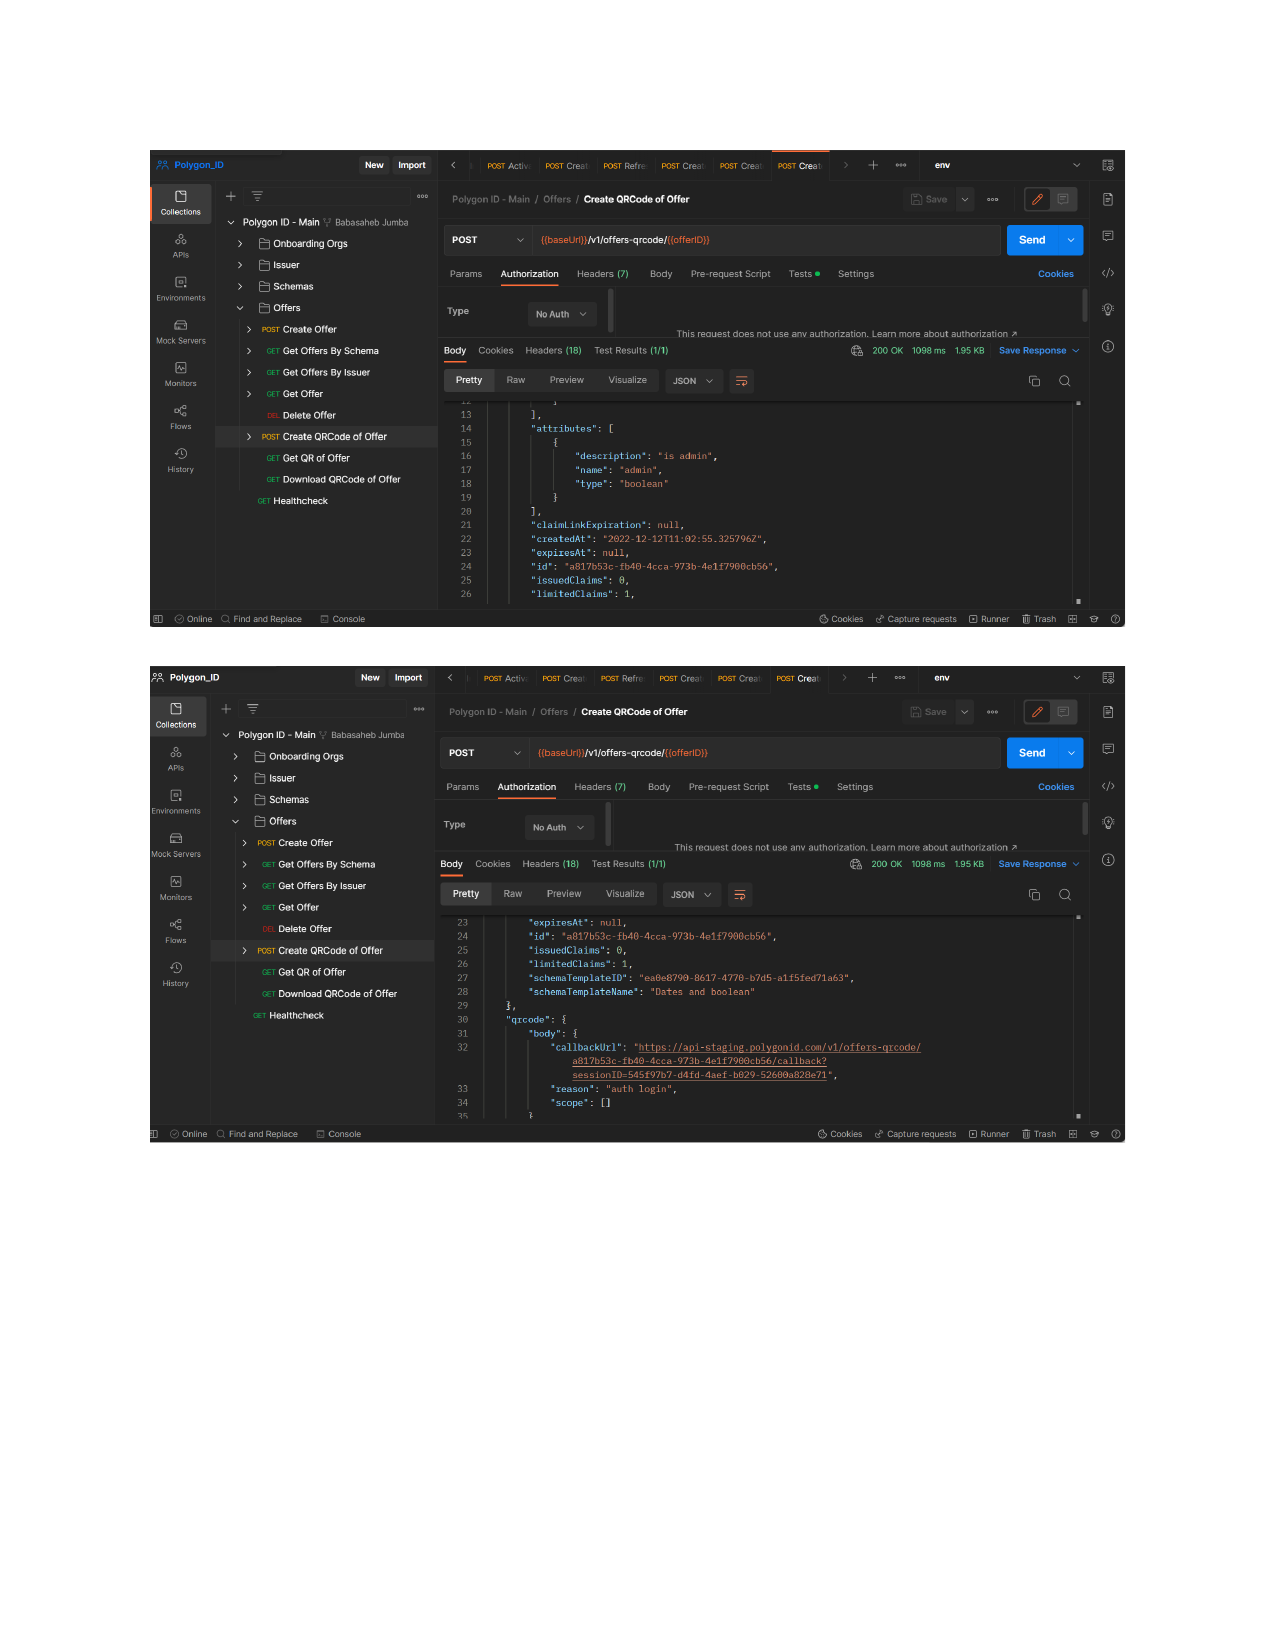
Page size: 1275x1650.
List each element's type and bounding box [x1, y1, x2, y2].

picture [150, 666, 1125, 1143]
picture [150, 150, 1125, 627]
